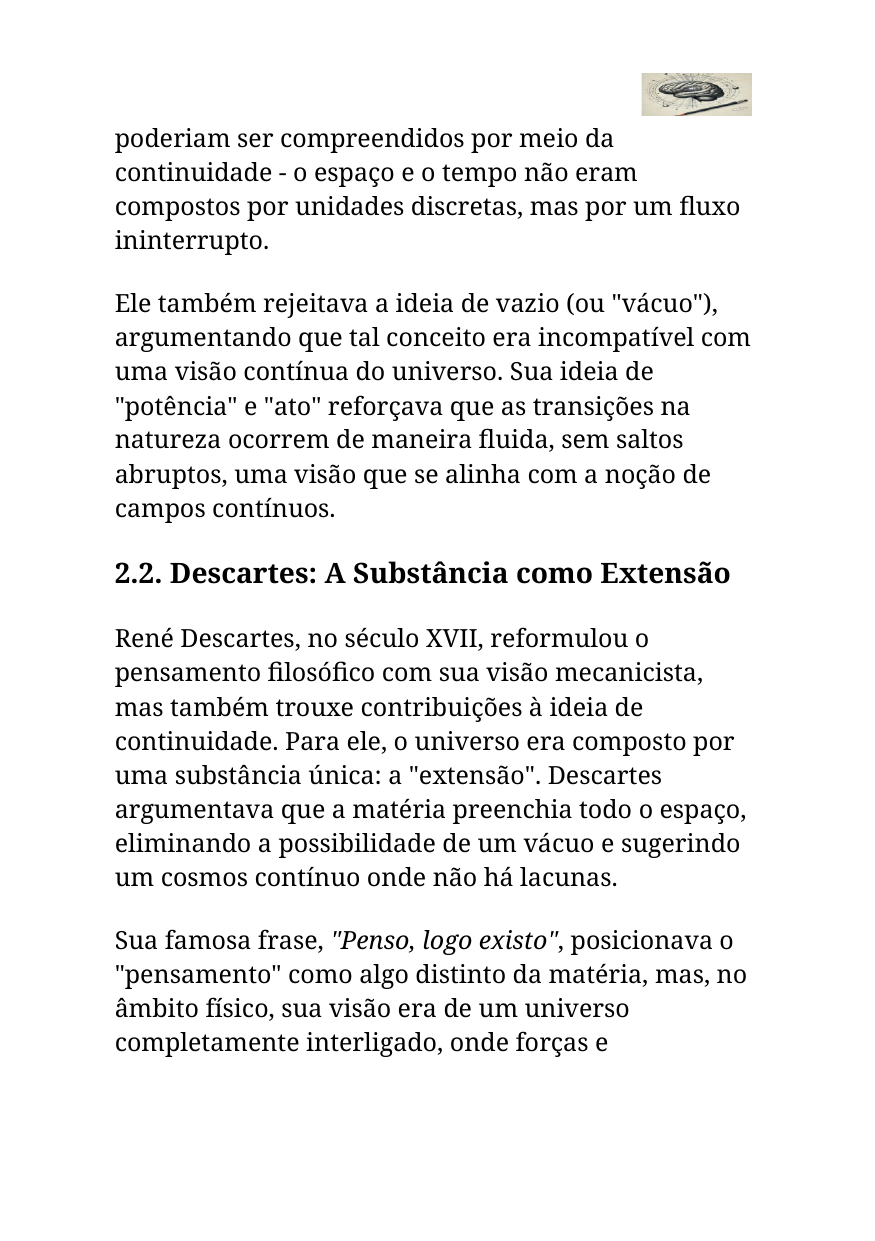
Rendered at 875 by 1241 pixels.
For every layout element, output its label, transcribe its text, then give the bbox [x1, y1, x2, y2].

text René Descartes, no século XVII, reformulou o pensamento filosófico com sua visão mecanicista, mas também trouxe contribuições à ideia de continuidade. Para ele, o universo era composto por uma substância única: a "extensão". Descartes argumentava que a matéria preenchia todo o espaço, eliminando a possibilidade de um vácuo e sugerindo um cosmos contínuo onde não há lacunas. [114, 621, 752, 893]
text 2.2. Descartes: A Substância como Extensão [114, 553, 752, 592]
picture [641, 73, 752, 116]
text Ele também rejeitava a ideia de vazio (ou "vácuo"), argumentando que tal conceito era incompatível com uma visão contínua do universo. Sua ideia de "potência" e "ato" reforçava que as transições na natureza ocorrem de maneira fluida, sem saltos abruptos, uma visão que se alinha com a noção de campos contínuos. [114, 286, 752, 524]
